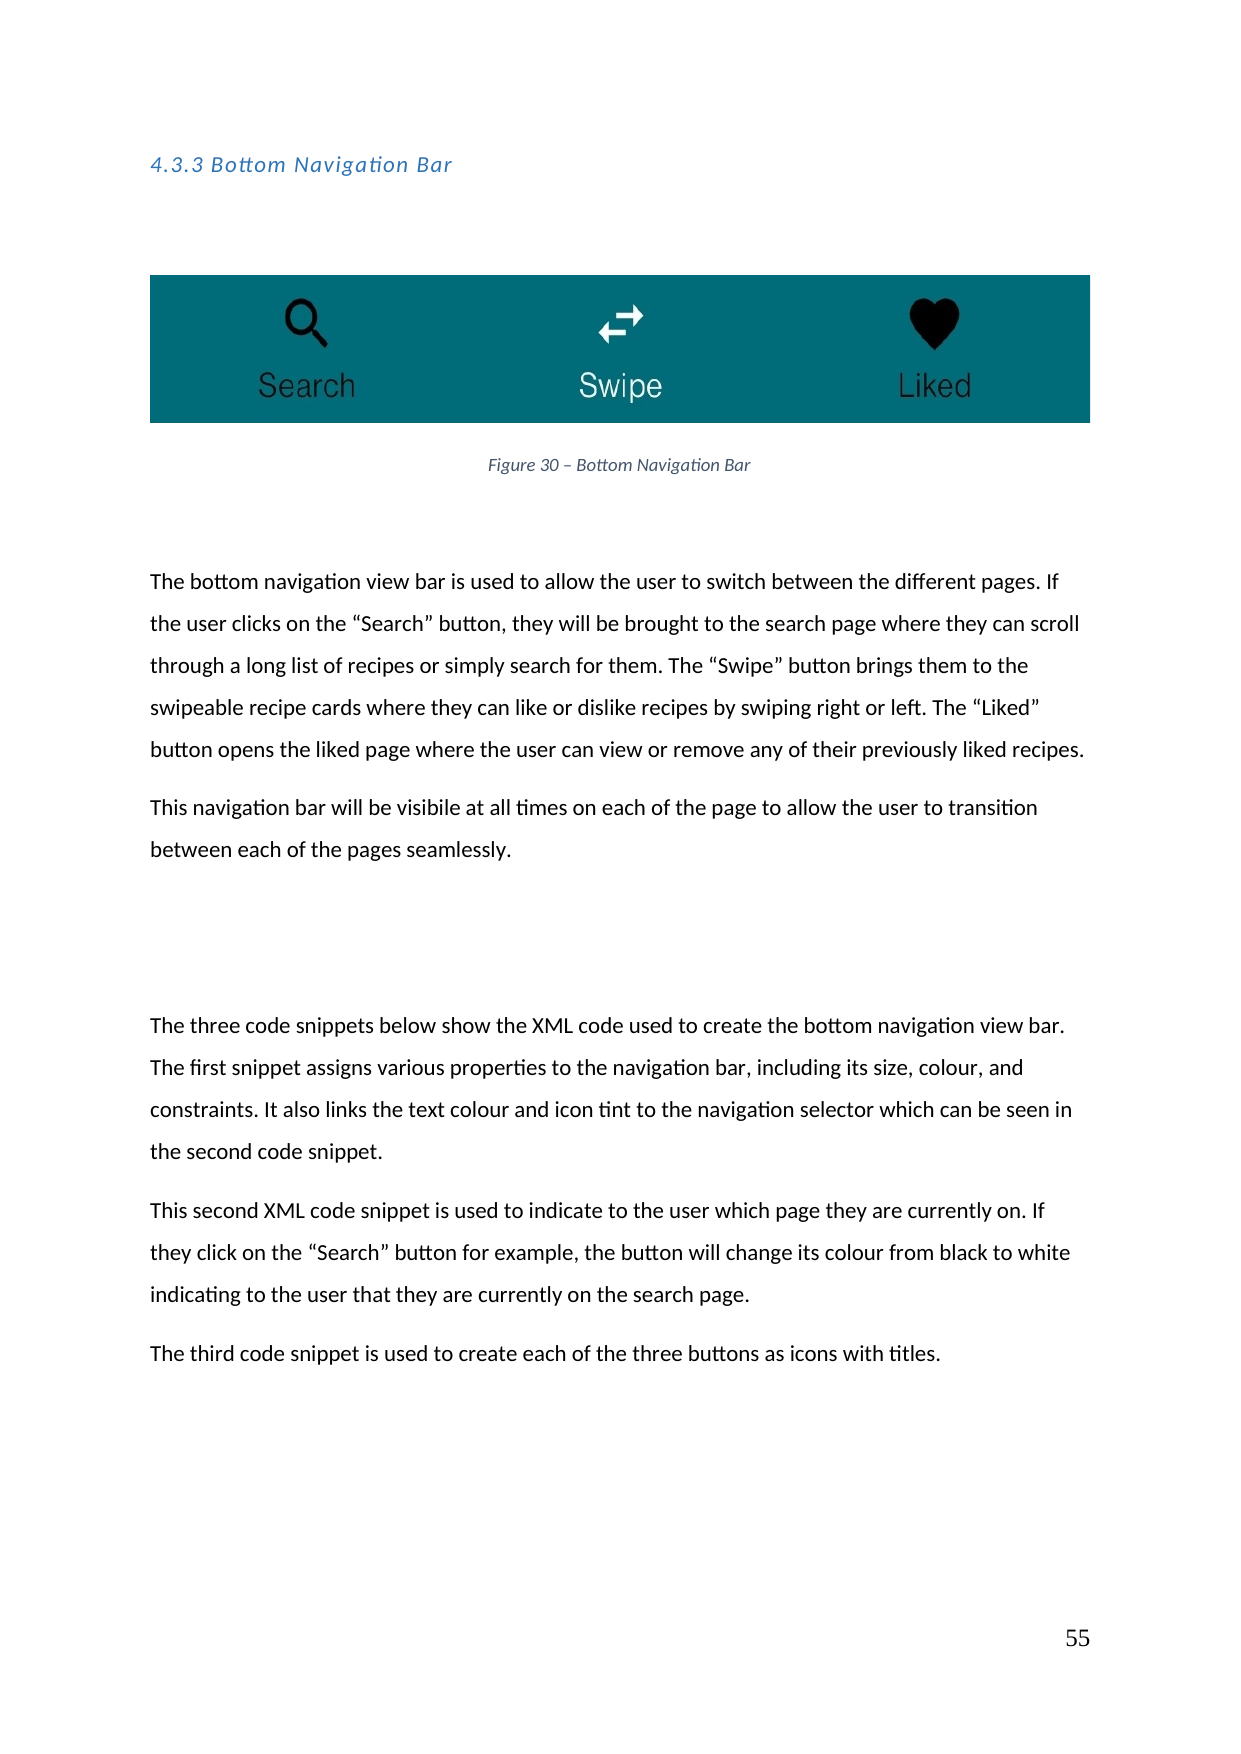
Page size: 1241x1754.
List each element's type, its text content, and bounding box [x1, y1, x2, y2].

text This second XML code snippet is used to indicate to the user which page they are currently on. If they click on the “Search” button for example, the button will change its colour from black to white indicating to the user that they are currently on the search page. [150, 1196, 1090, 1308]
text The third code snippet is used to create each of the three buttons as icons with titles. [150, 1339, 1090, 1367]
picture [150, 275, 1091, 423]
text This navigation bar will be visibile at all times on each of the page to allow the user to transition between each of the pages seamlessly. [150, 793, 1090, 863]
subtitle 4.3.3 Bottom Navigation Bar [150, 150, 1090, 178]
text Figure 30 – Bottom Navigation Bar [150, 453, 1090, 476]
text The three code snippets below show the XML code used to create the bottom navigation view bar. The first snippet assigns various properties to the navigation bar, including its size, colour, and constraints. It also links the text colour and icon tint to the navigation selector which can be seen in the second code snippet. [150, 1011, 1090, 1165]
text The bottom navigation view bar is used to allow the user to switch between the different pages. If the user clicks on the “Search” button, they will be brought to the search page where they can scroll through a long list of recipes or simply search for them. The “Swipe” button brings them to the swipeable recipe cards where they can like or dislike recipes by swiping right or left. The “Liked” button opens the liked page where the user can view or remove any of their previously liked recipes. [150, 567, 1090, 763]
